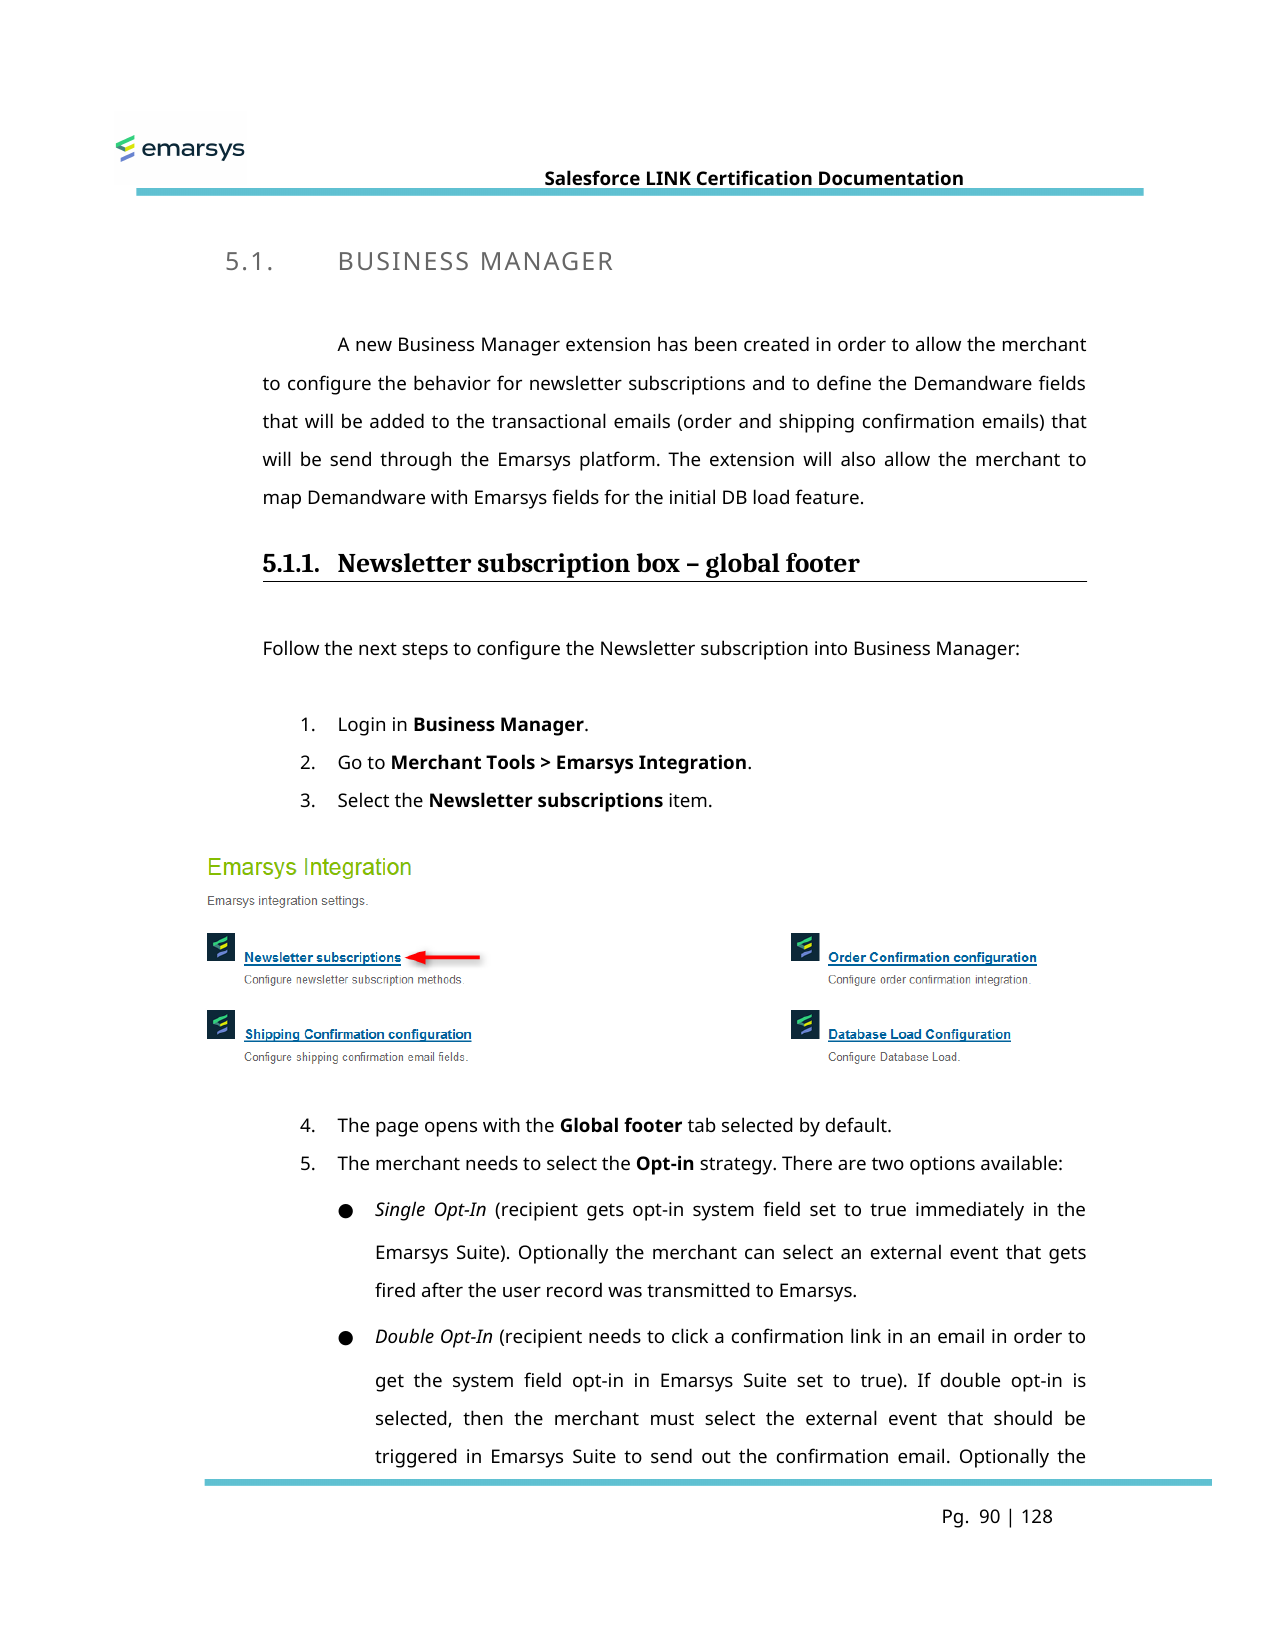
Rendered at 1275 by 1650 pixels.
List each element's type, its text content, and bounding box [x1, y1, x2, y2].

text Follow the next steps to configure the Newsletter subscription into Business Manager: [187, 635, 1087, 661]
list The merchant needs to select the Opt-in strategy. There are two options available: [300, 1150, 1087, 1176]
text A new Business Manager extension has been created in order to allow the merchant to configure the behavior for newsletter subscriptions and to define the Demandware fields that will be added to the transactional emails (order and shipping confirmation emails) that will be send through the Emarsys platform. The extension will also allow the merchant to map Demandware with Emarsys fields for the initial DB load feature. [262, 332, 1087, 510]
list The page opens with the Global footer tab selected by default. [300, 1112, 1087, 1137]
list Login in Business Manager. [300, 711, 1087, 736]
list Select the Newsletter subscriptions item. [300, 787, 1087, 813]
list Single Opt-In (recipient gets opt-in system field set to true immediately in the Emarsys Suite). Optionally the merchant can select an external event that gets fired after the user record was transmitted to Emarsys. [337, 1188, 1087, 1303]
list Go to Merchant Tools > Emarsys Integration. [300, 749, 1087, 774]
picture [187, 838, 1088, 1106]
picture [204, 1479, 1212, 1486]
subtitle Newsletter subscription box – global footer [262, 548, 1087, 582]
subtitle Business manager [225, 243, 1087, 277]
picture [136, 188, 1144, 196]
picture [113, 111, 247, 185]
